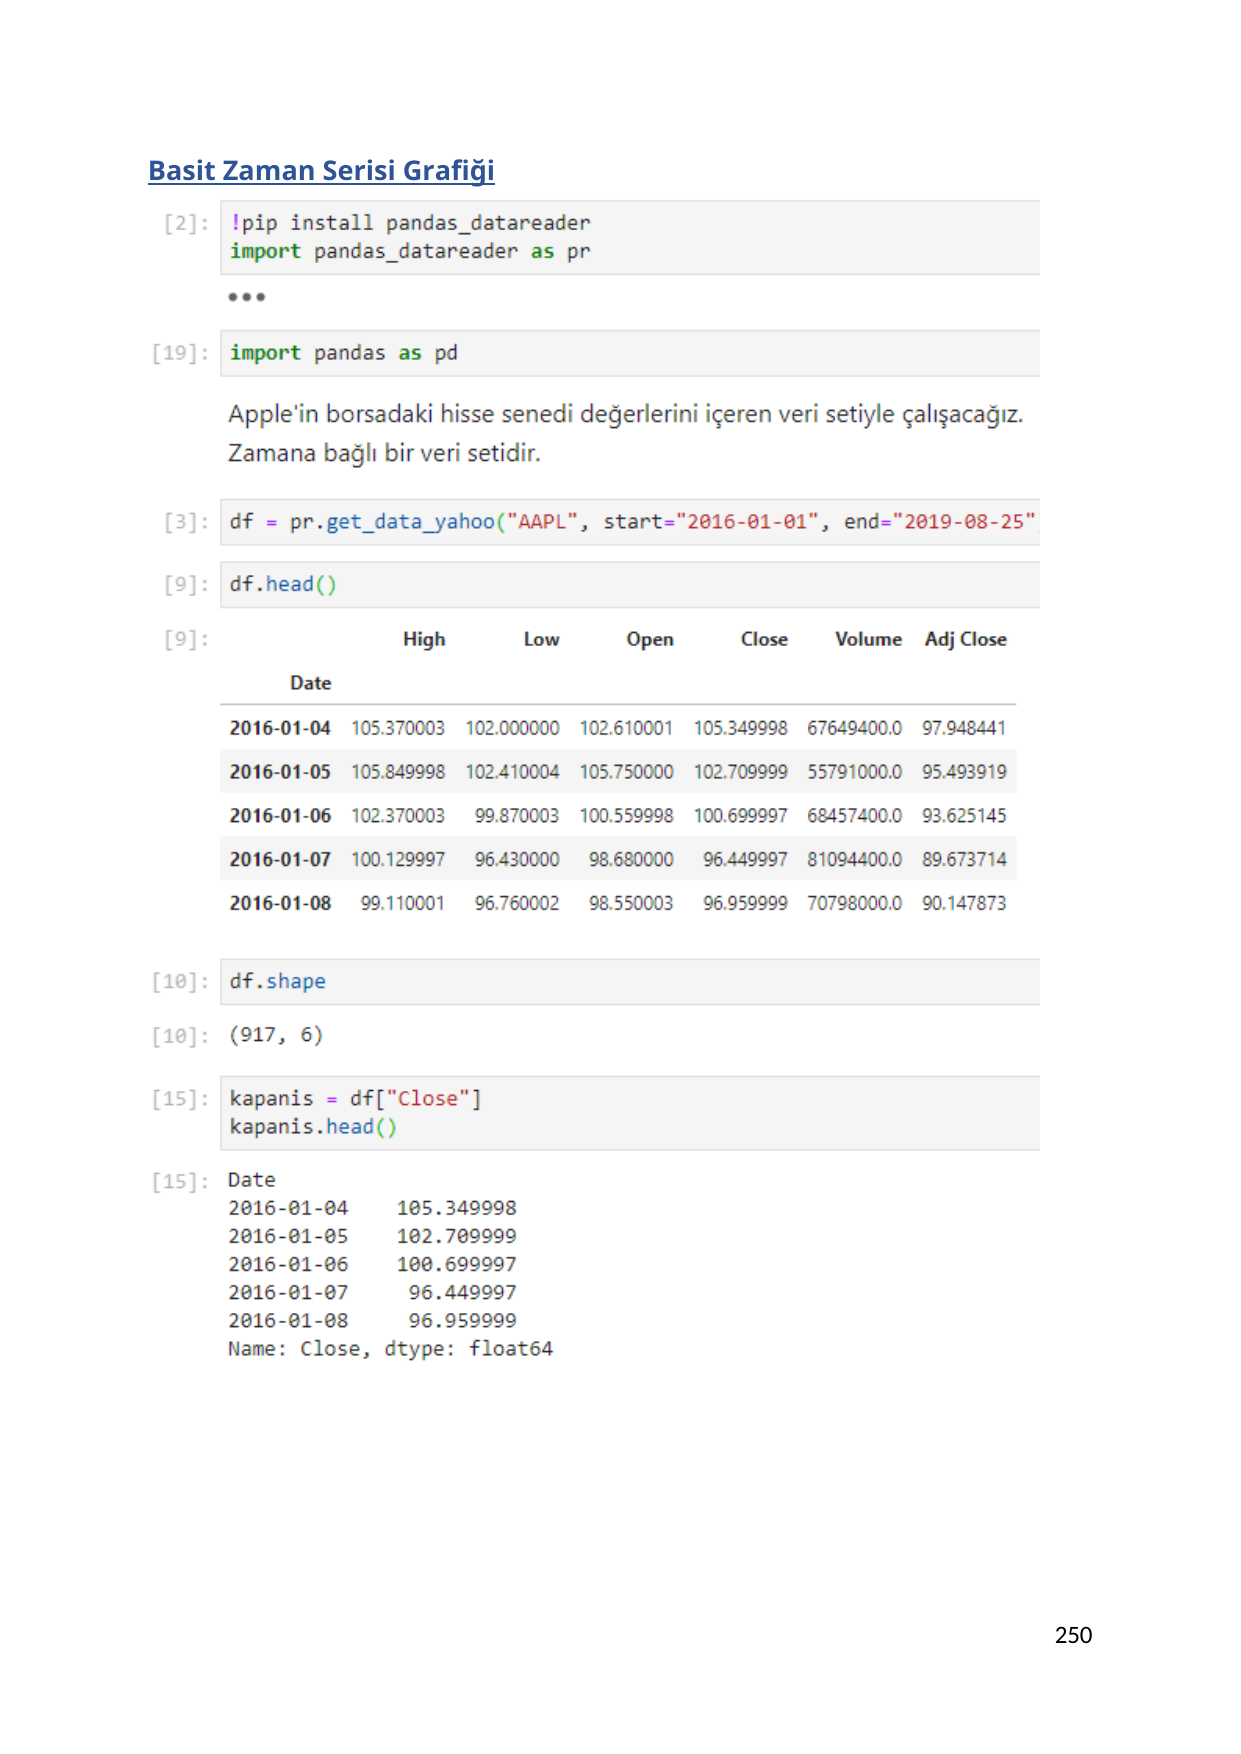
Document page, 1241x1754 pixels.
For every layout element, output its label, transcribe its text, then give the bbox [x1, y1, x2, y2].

picture [147, 191, 1040, 1373]
subtitle Basit Zaman Serisi Grafiği [148, 152, 1092, 189]
